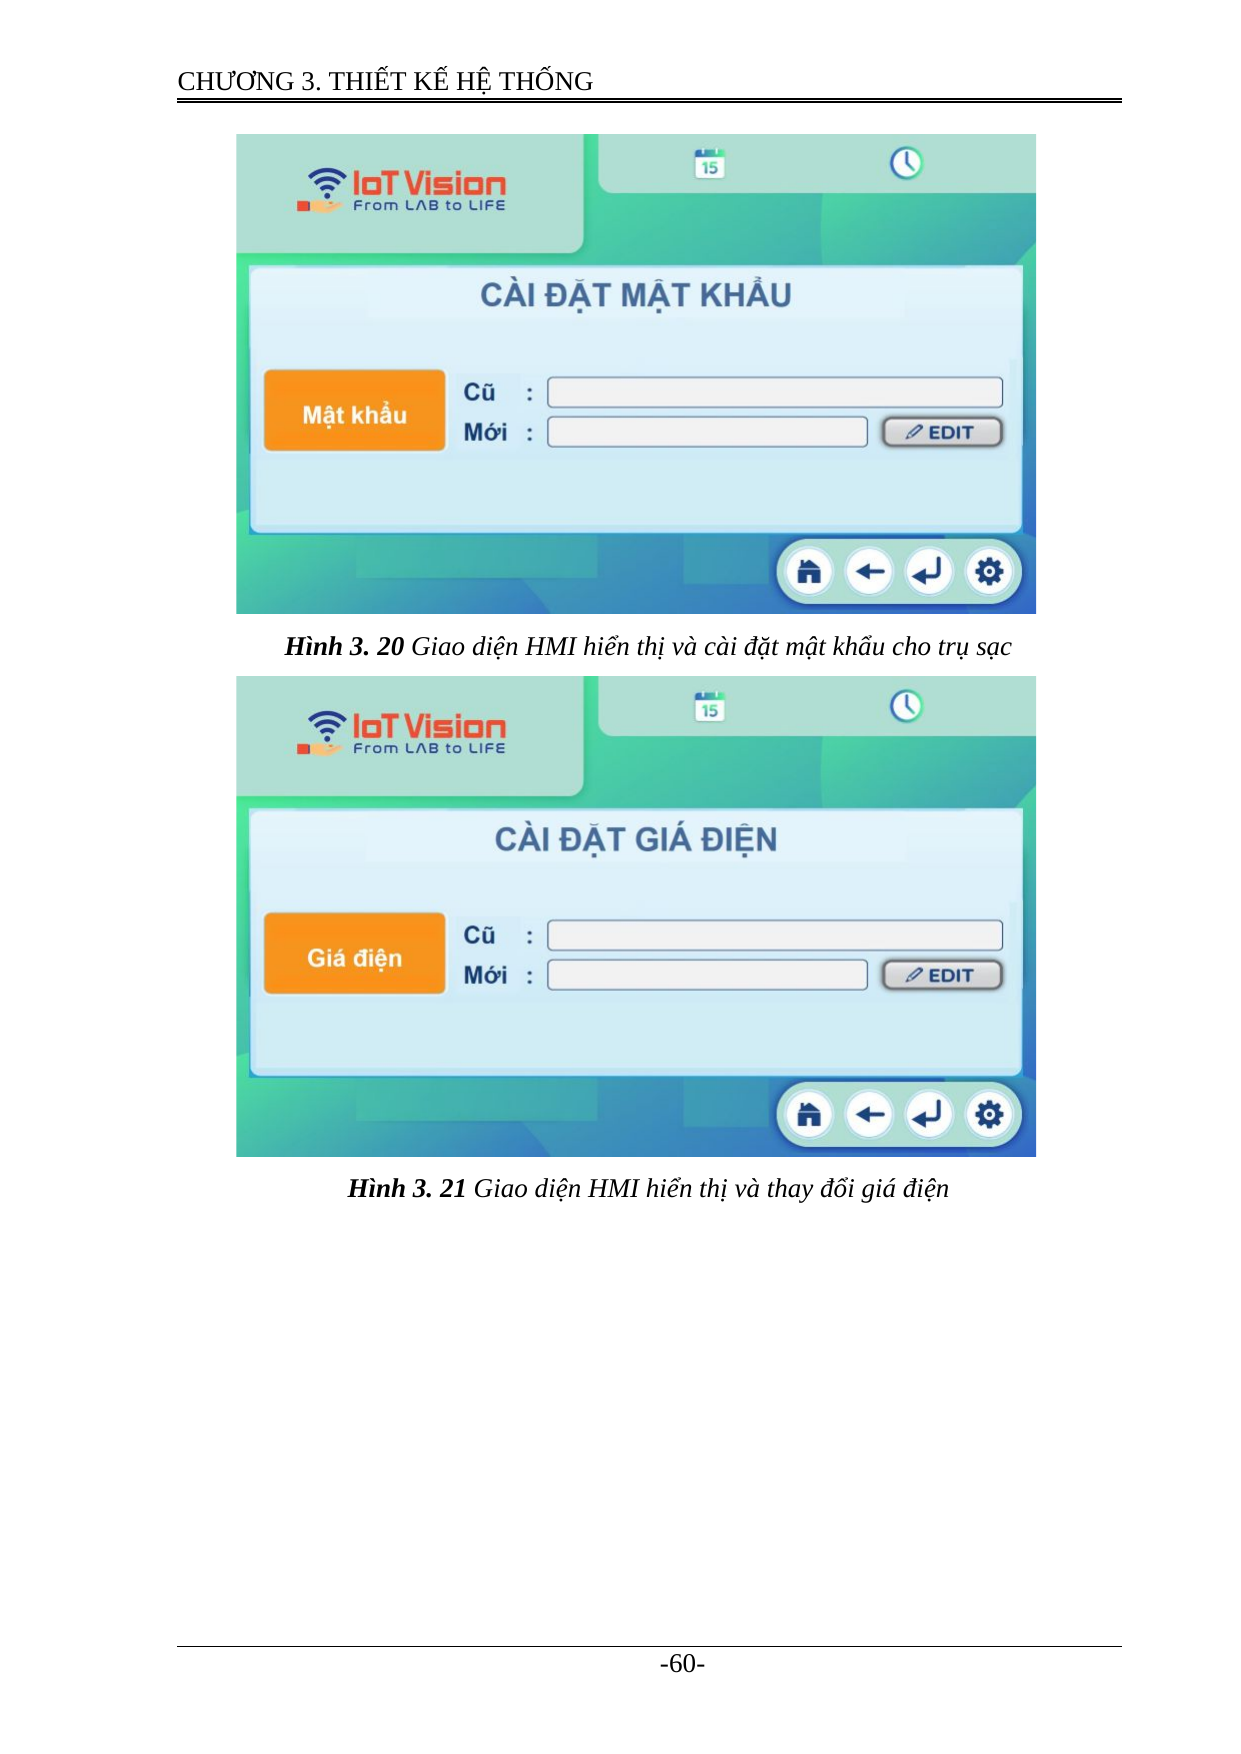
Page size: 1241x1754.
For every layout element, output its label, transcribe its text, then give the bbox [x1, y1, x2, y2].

text Hình 3. 20 Giao diện HMI hiển thị và cài đặt mật khẩu cho trụ sạc [177, 629, 1122, 661]
text Hình 3. 21 Giao diện HMI hiển thị và thay đổi giá điện [177, 1172, 1122, 1203]
picture [236, 676, 1037, 1157]
picture [236, 134, 1037, 614]
